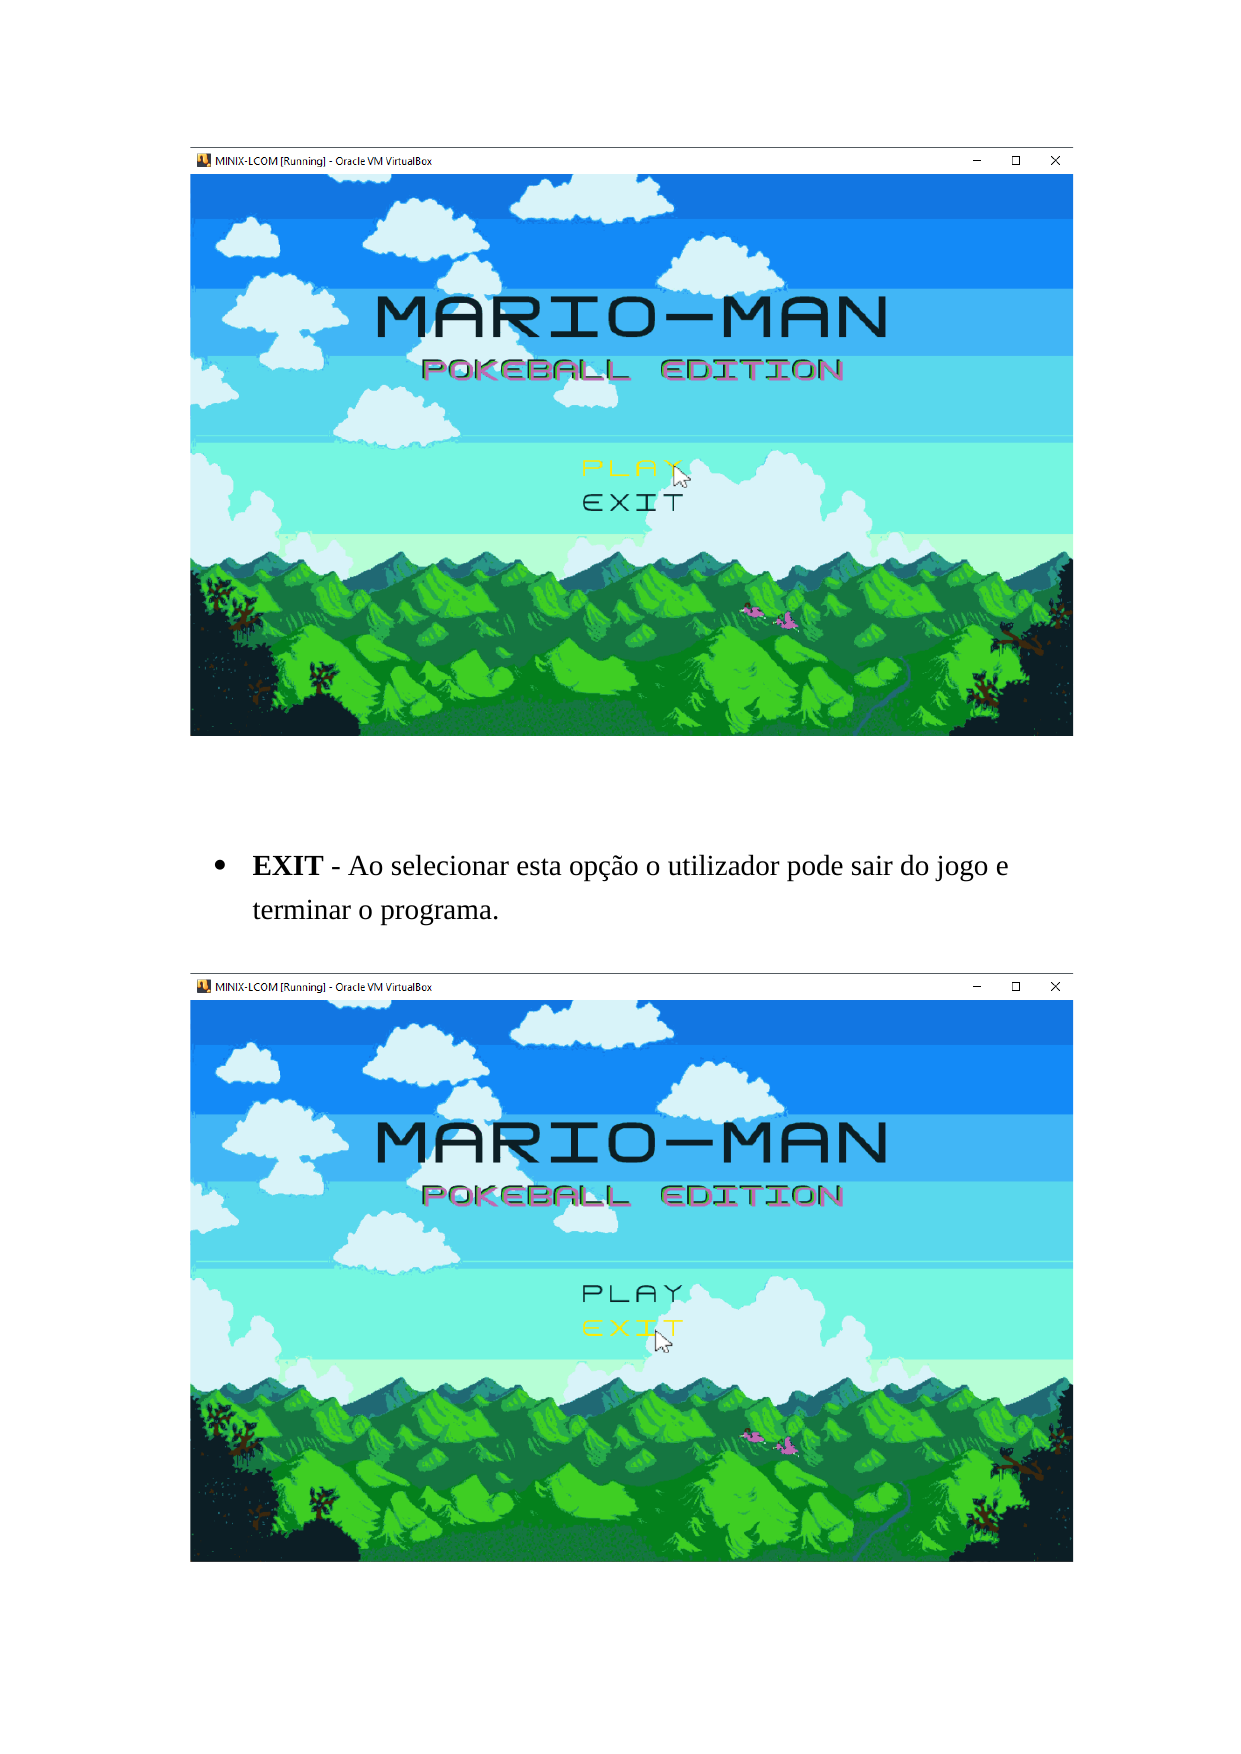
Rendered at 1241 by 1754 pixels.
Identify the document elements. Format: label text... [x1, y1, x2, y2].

picture [189, 147, 1073, 736]
list EXIT - Ao selecionar esta opção o utilizador pode sair do jogo e terminar o programa. [215, 848, 1063, 926]
picture [189, 973, 1073, 1561]
